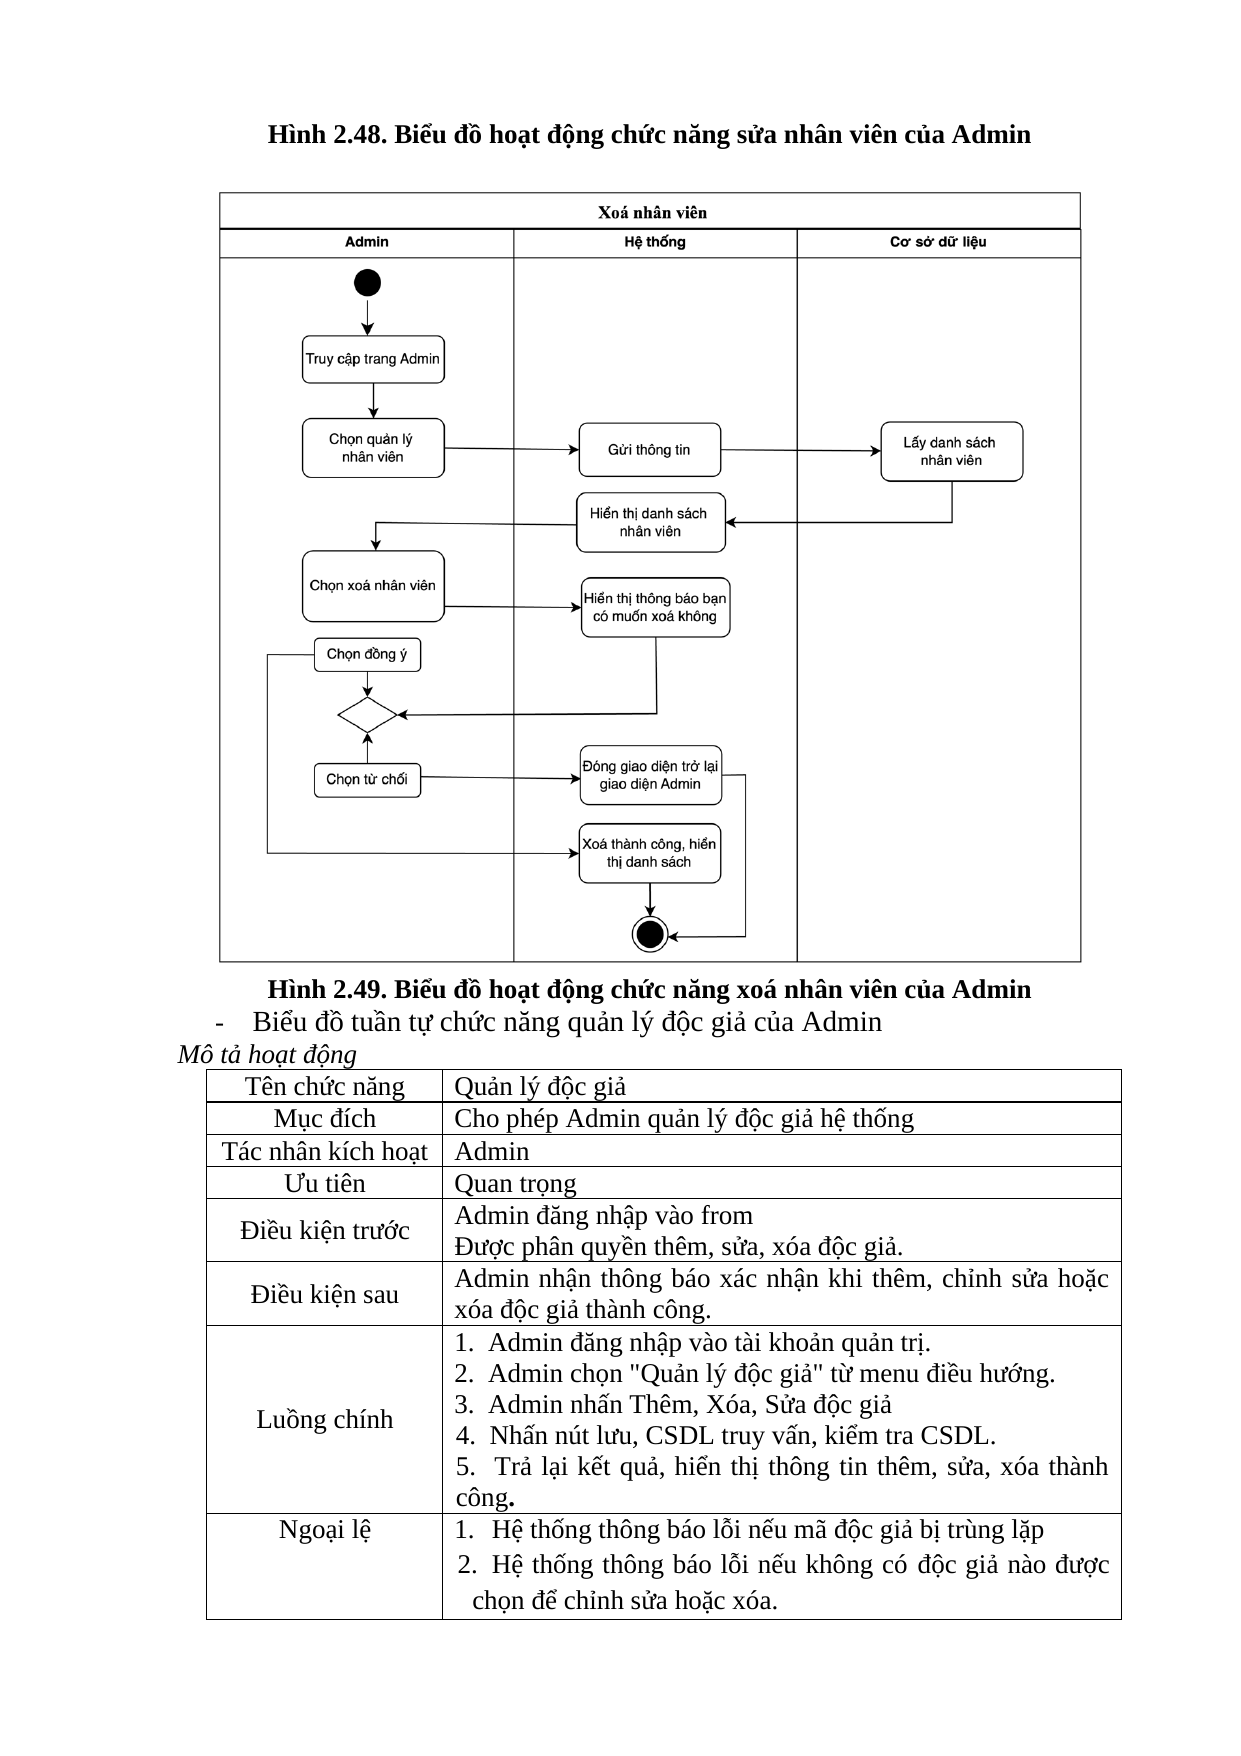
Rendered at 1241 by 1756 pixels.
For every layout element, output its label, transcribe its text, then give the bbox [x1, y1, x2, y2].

table_cell Cho phép Admin quản lý độc giả hệ thống [443, 1103, 1121, 1133]
list Biểu đồ tuần tự chức năng quản lý độc giả của Admin [215, 1004, 1122, 1038]
table_cell Mục đích [207, 1103, 442, 1133]
table_cell Admin nhận thông báo xác nhận khi thêm, chỉnh sửa hoặc xóa độc giả thành công. [443, 1262, 1121, 1324]
text Hình 2.49. Biểu đồ hoạt động chức năng xoá nhân viên của Admin [177, 973, 1122, 1004]
table_cell Admin đăng nhập vào from Được phân quyền thêm, sửa, xóa độc giả. [443, 1199, 1121, 1261]
table_cell Điều kiện trước [207, 1199, 442, 1261]
table_header Quản lý độc giả [443, 1070, 1121, 1101]
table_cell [443, 1514, 1121, 1618]
table_cell 1. Admin đăng nhập vào tài khoản quản trị. 2. Admin chọn "Quản lý độc giả" từ menu điều hướng. 3. Admin nhấn Thêm, Xóa, Sửa độc giả 4. Nhấn nút lưu, CSDL truy vấn, kiểm tra CSDL. 5. Trả lại kết quả, hiển thị thông tin thêm, sửa, xóa thành công. [443, 1326, 1121, 1512]
table_cell Quan trọng [443, 1167, 1121, 1198]
table_header Tên chức năng [207, 1070, 442, 1101]
table_cell Tác nhân kích hoạt [207, 1135, 442, 1166]
text Mô tả hoạt động [177, 1038, 1122, 1069]
table_cell Ngoại lệ [207, 1514, 442, 1618]
table_cell Ưu tiên [207, 1167, 442, 1198]
picture [207, 180, 1093, 974]
table_cell Điều kiện sau [207, 1262, 442, 1324]
table_cell Luồng chính [207, 1326, 442, 1512]
text Hình 2.48. Biểu đồ hoạt động chức năng sửa nhân viên của Admin [177, 118, 1122, 149]
table_cell Admin [443, 1135, 1121, 1166]
